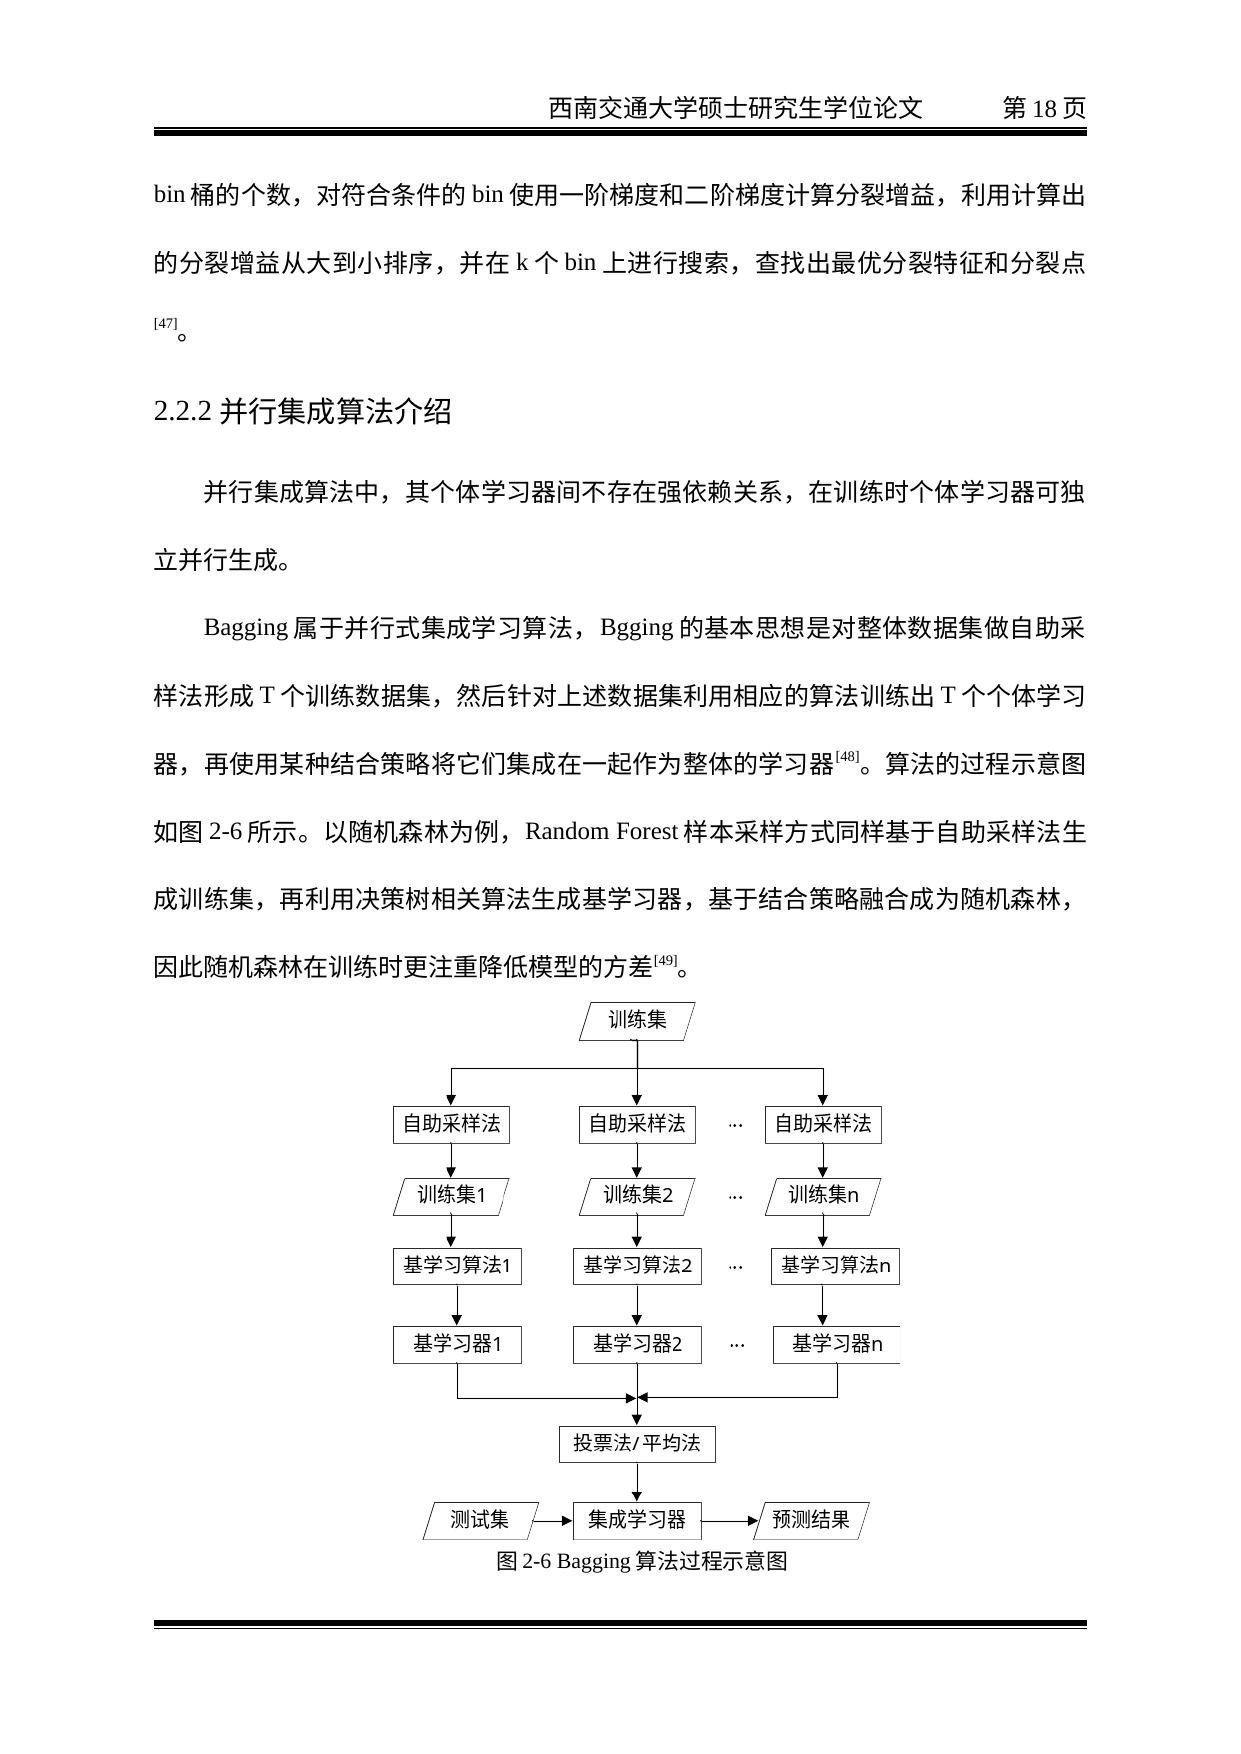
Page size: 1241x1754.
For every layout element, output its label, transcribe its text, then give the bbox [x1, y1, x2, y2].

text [153, 160, 1087, 364]
text Bagging属于并行式集成学习算法，Bgging的基本思想是对整体数据集做自助采样法形成T个训练数据集，然后针对上述数据集利用相应的算法训练出T个个体学习器，再使用某种结合策略将它们集成在一起作为整体的学习器[48]。算法的过程示意图如图2-6所示。以随机森林为例，Random Forest样本采样方式同样基于自助采样法生成训练集，再利用决策树相关算法生成基学习器，基于结合策略融合成为随机森林，因此随机森林在训练时更注重降低模型的方差[49]。 [153, 592, 1087, 1000]
text 图2-6 Bagging算法过程示意图 [153, 1543, 1087, 1577]
text 并行集成算法中，其个体学习器间不存在强依赖关系，在训练时个体学习器可独立并行生成。 [153, 457, 1087, 592]
title 2.2.2 并行集成算法介绍 [153, 376, 1087, 444]
